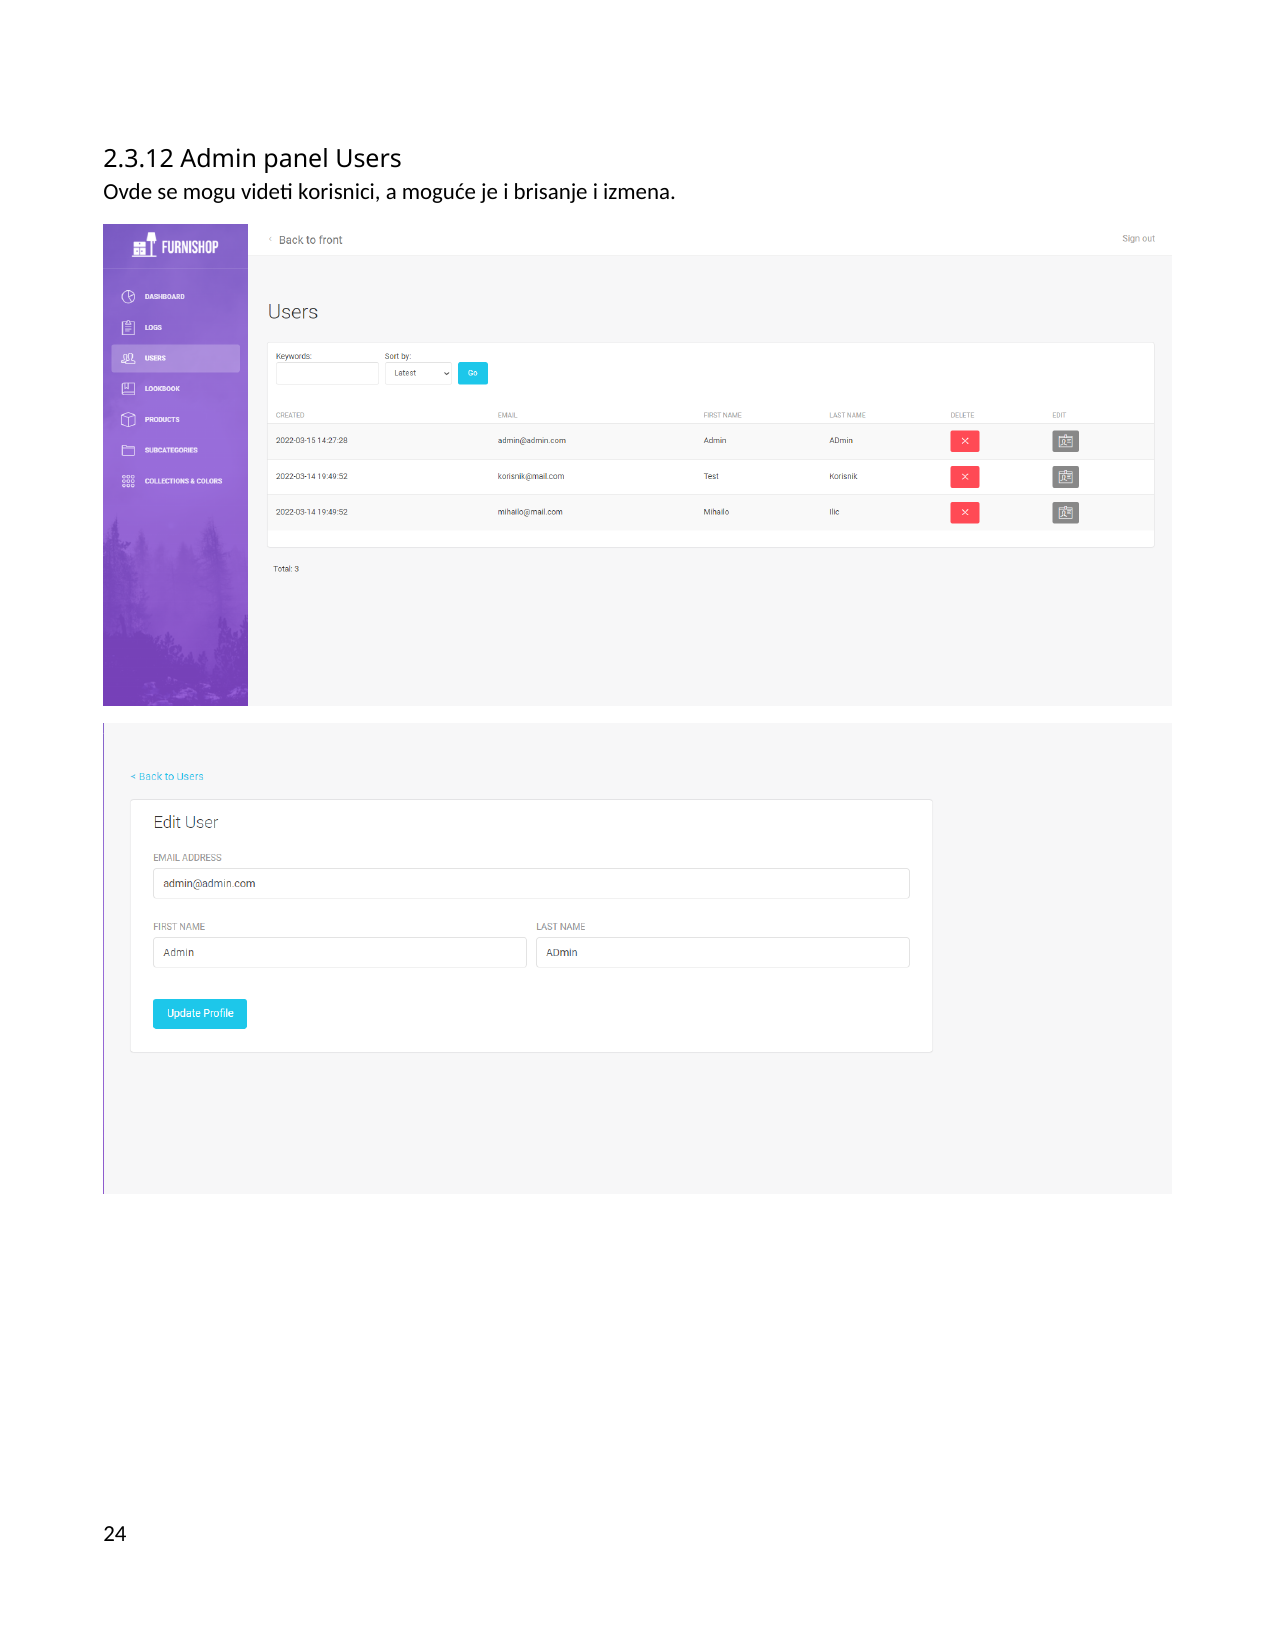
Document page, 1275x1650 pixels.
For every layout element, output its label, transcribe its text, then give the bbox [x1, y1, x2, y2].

picture [103, 723, 1172, 1194]
text Ovde se mogu videti korisnici, a moguće je i brisanje i izmena. [103, 177, 1172, 205]
subtitle 2.3.12 Admin panel Users [103, 141, 1172, 175]
picture [103, 224, 1172, 706]
